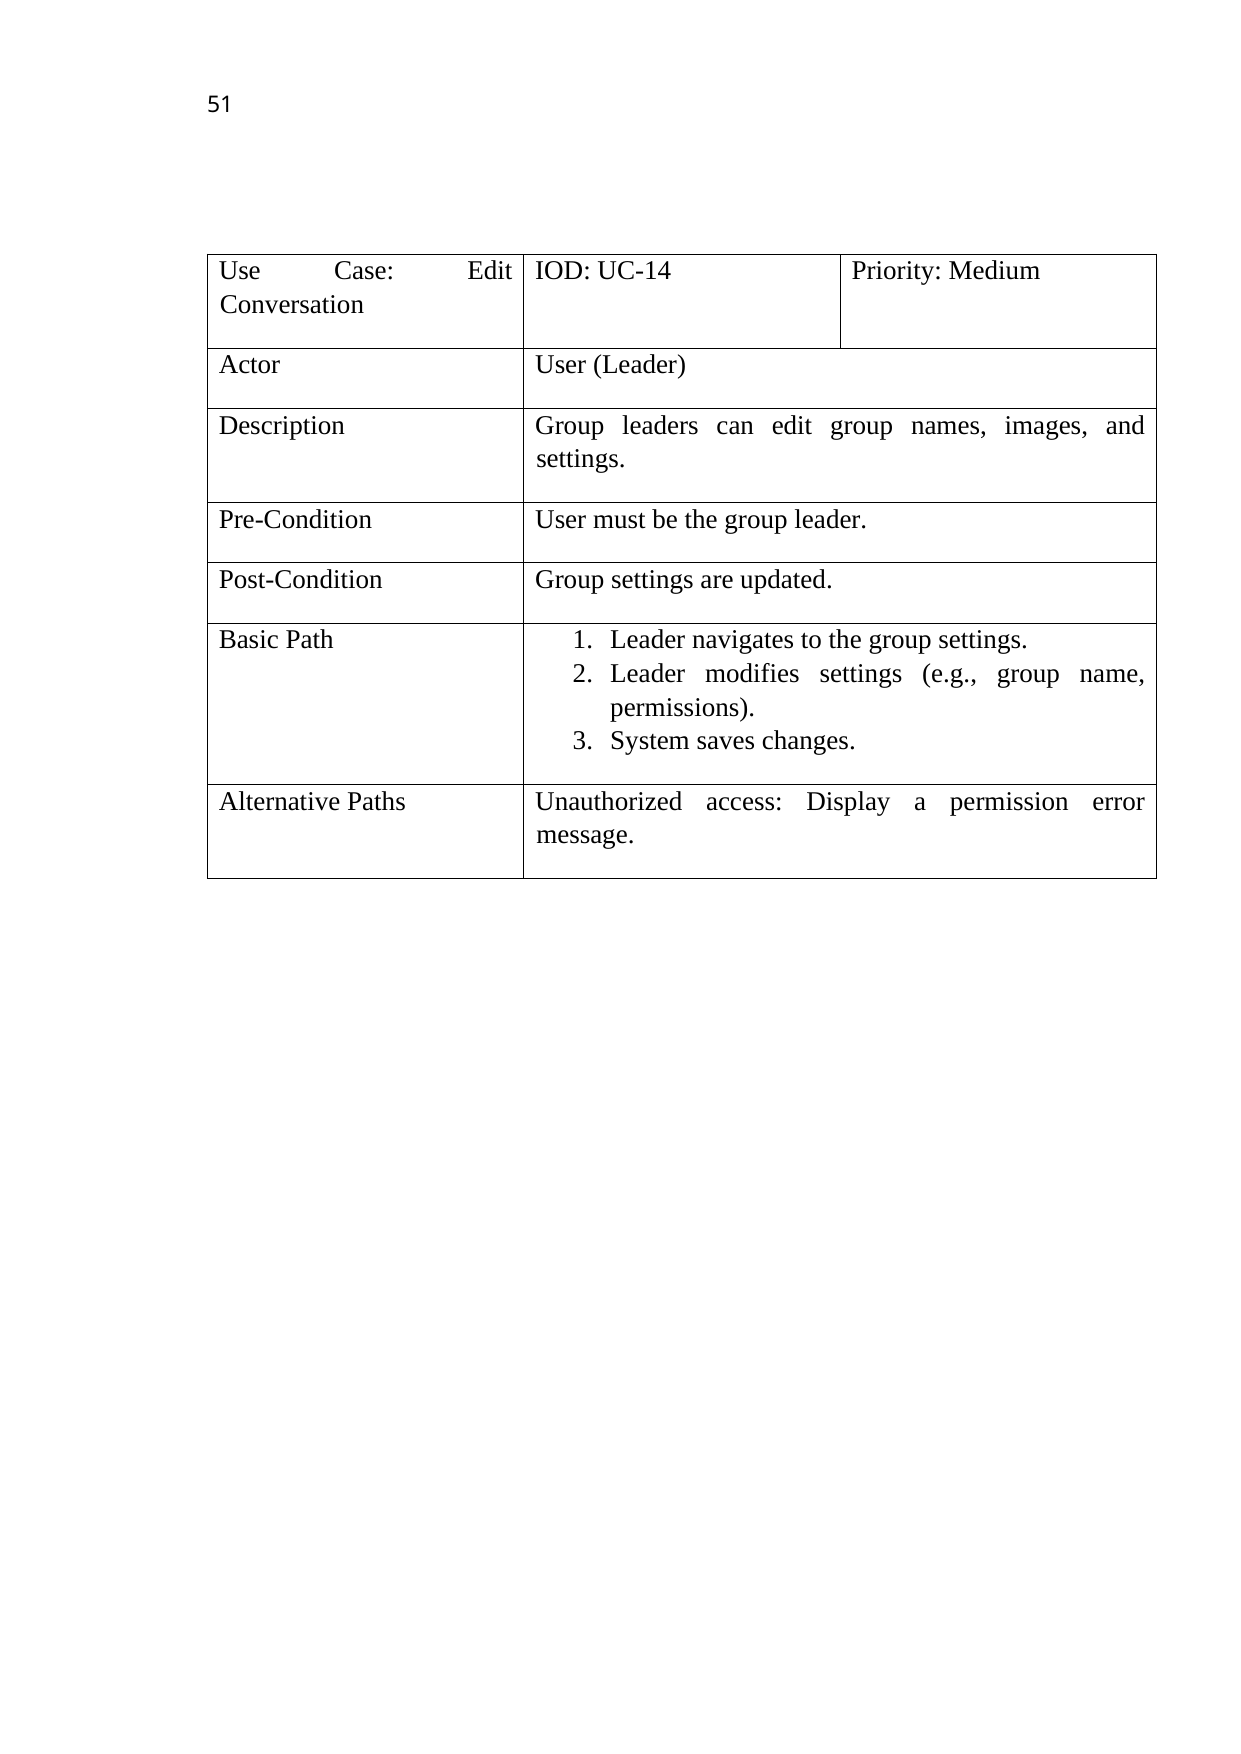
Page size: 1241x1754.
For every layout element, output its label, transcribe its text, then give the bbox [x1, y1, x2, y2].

table_cell Pre-Condition [208, 503, 523, 562]
table_header Priority: Medium [841, 255, 1156, 347]
table_header Use Case: Edit Conversation [208, 255, 523, 347]
table_cell Group settings are updated. [524, 563, 1156, 623]
table_cell Post-Condition [208, 563, 523, 623]
table_header IOD: UC-14 [524, 255, 840, 347]
table_cell User must be the group leader. [524, 503, 1156, 562]
table_cell Group leaders can edit group names, images, and settings. [524, 409, 1156, 502]
table_cell User (Leader) [524, 349, 1156, 408]
table_cell Leader navigates to the group settings. Leader modifies settings (e.g., group name, permissions). System saves changes. [524, 624, 1156, 784]
table_cell Actor [208, 349, 523, 408]
table_cell Unauthorized access: Display a permission error message. [524, 785, 1156, 878]
table_cell Alternative Paths [208, 785, 523, 878]
table_cell Description [208, 409, 523, 502]
table_cell Basic Path [208, 624, 523, 784]
